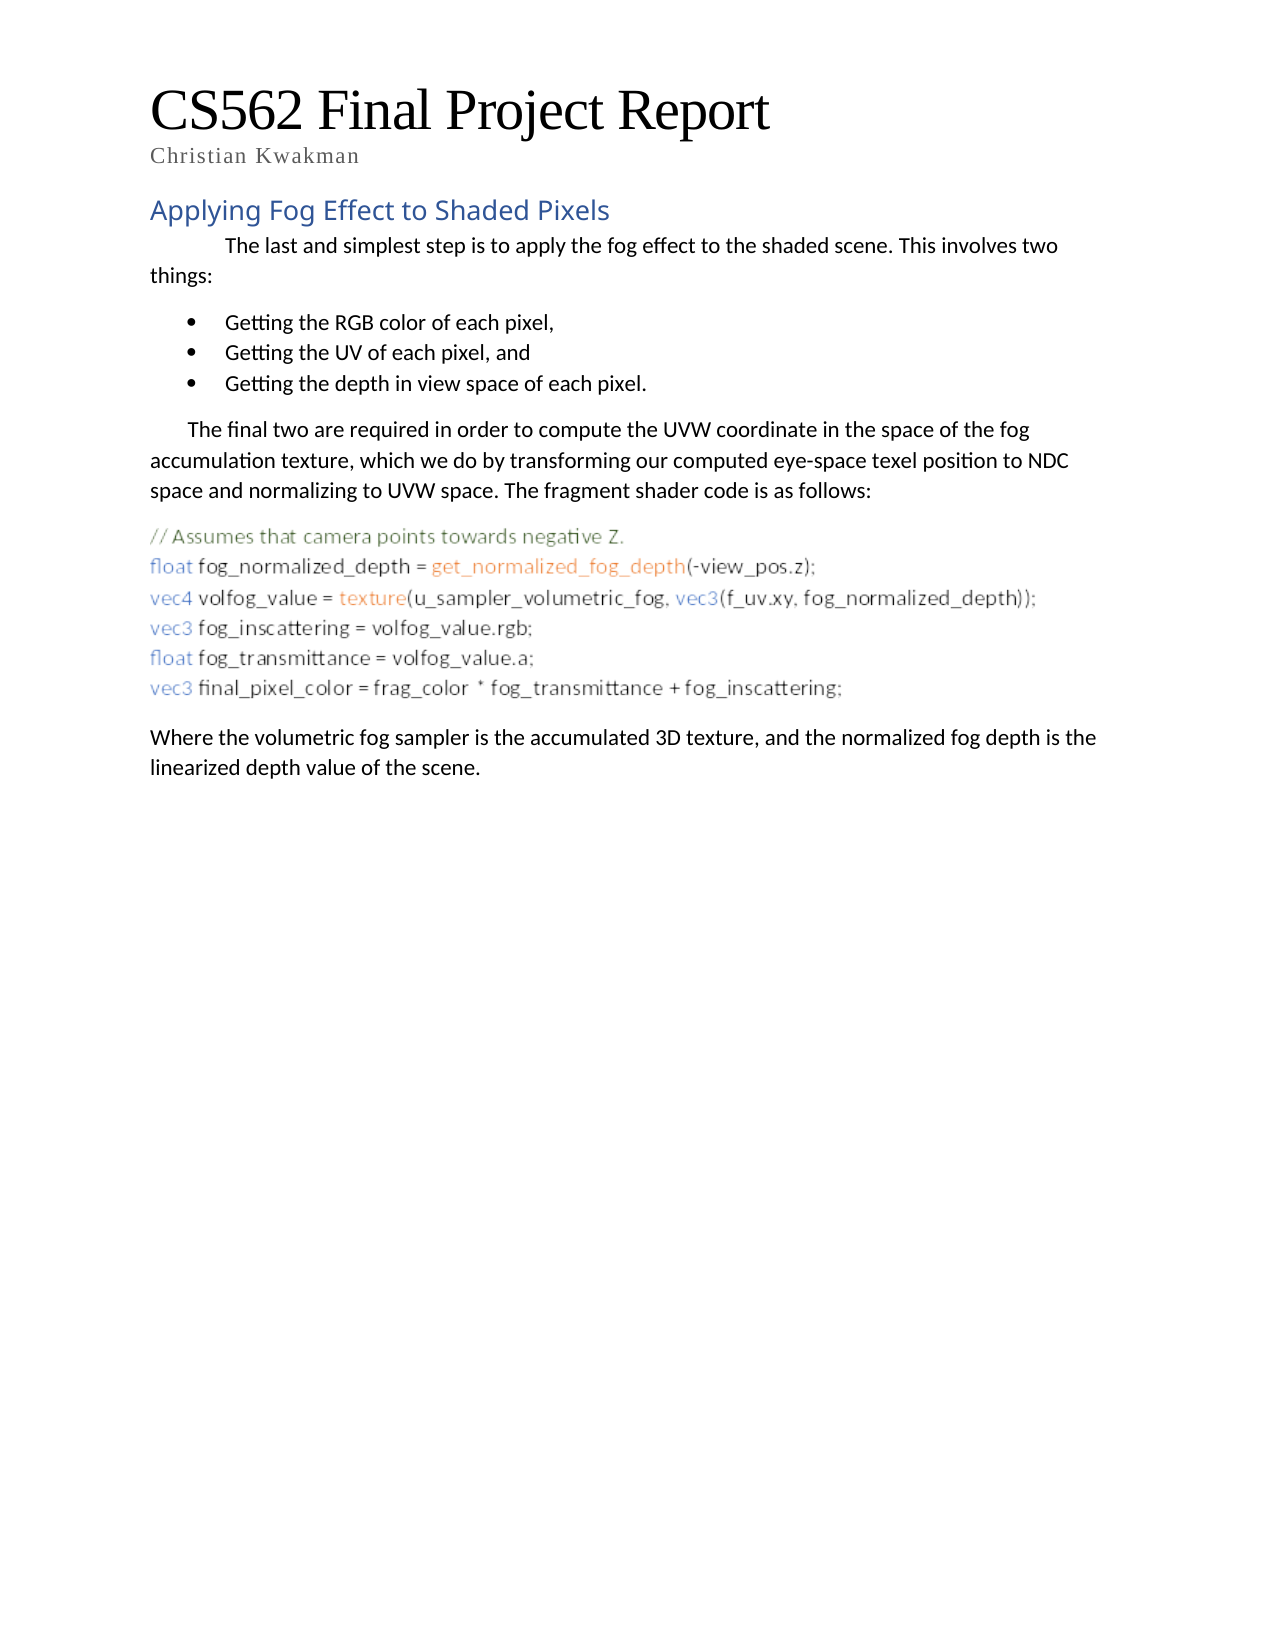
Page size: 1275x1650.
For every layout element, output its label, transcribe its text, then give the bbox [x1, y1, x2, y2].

text Where the volumetric fog sampler is the accumulated 3D texture, and the normalized fog depth is the linearized depth value of the scene. [150, 723, 1125, 781]
list Getting the depth in view space of each pixel. [187, 369, 1125, 397]
text The final two are required in order to compute the UVW coordinate in the space of the fog accumulation texture, which we do by transforming our computed eye-space texel position to NDC space and normalizing to UVW space. The fragment shader code is as follows: [150, 416, 1125, 504]
subtitle Applying Fog Effect to Shaded Pixels [150, 191, 1125, 228]
list Getting the UV of each pixel, and [187, 338, 1125, 366]
list Getting the RGB color of each pixel, [187, 308, 1125, 336]
text The last and simplest step is to apply the fog effect to the shaded scene. This involves two things: [150, 231, 1125, 289]
